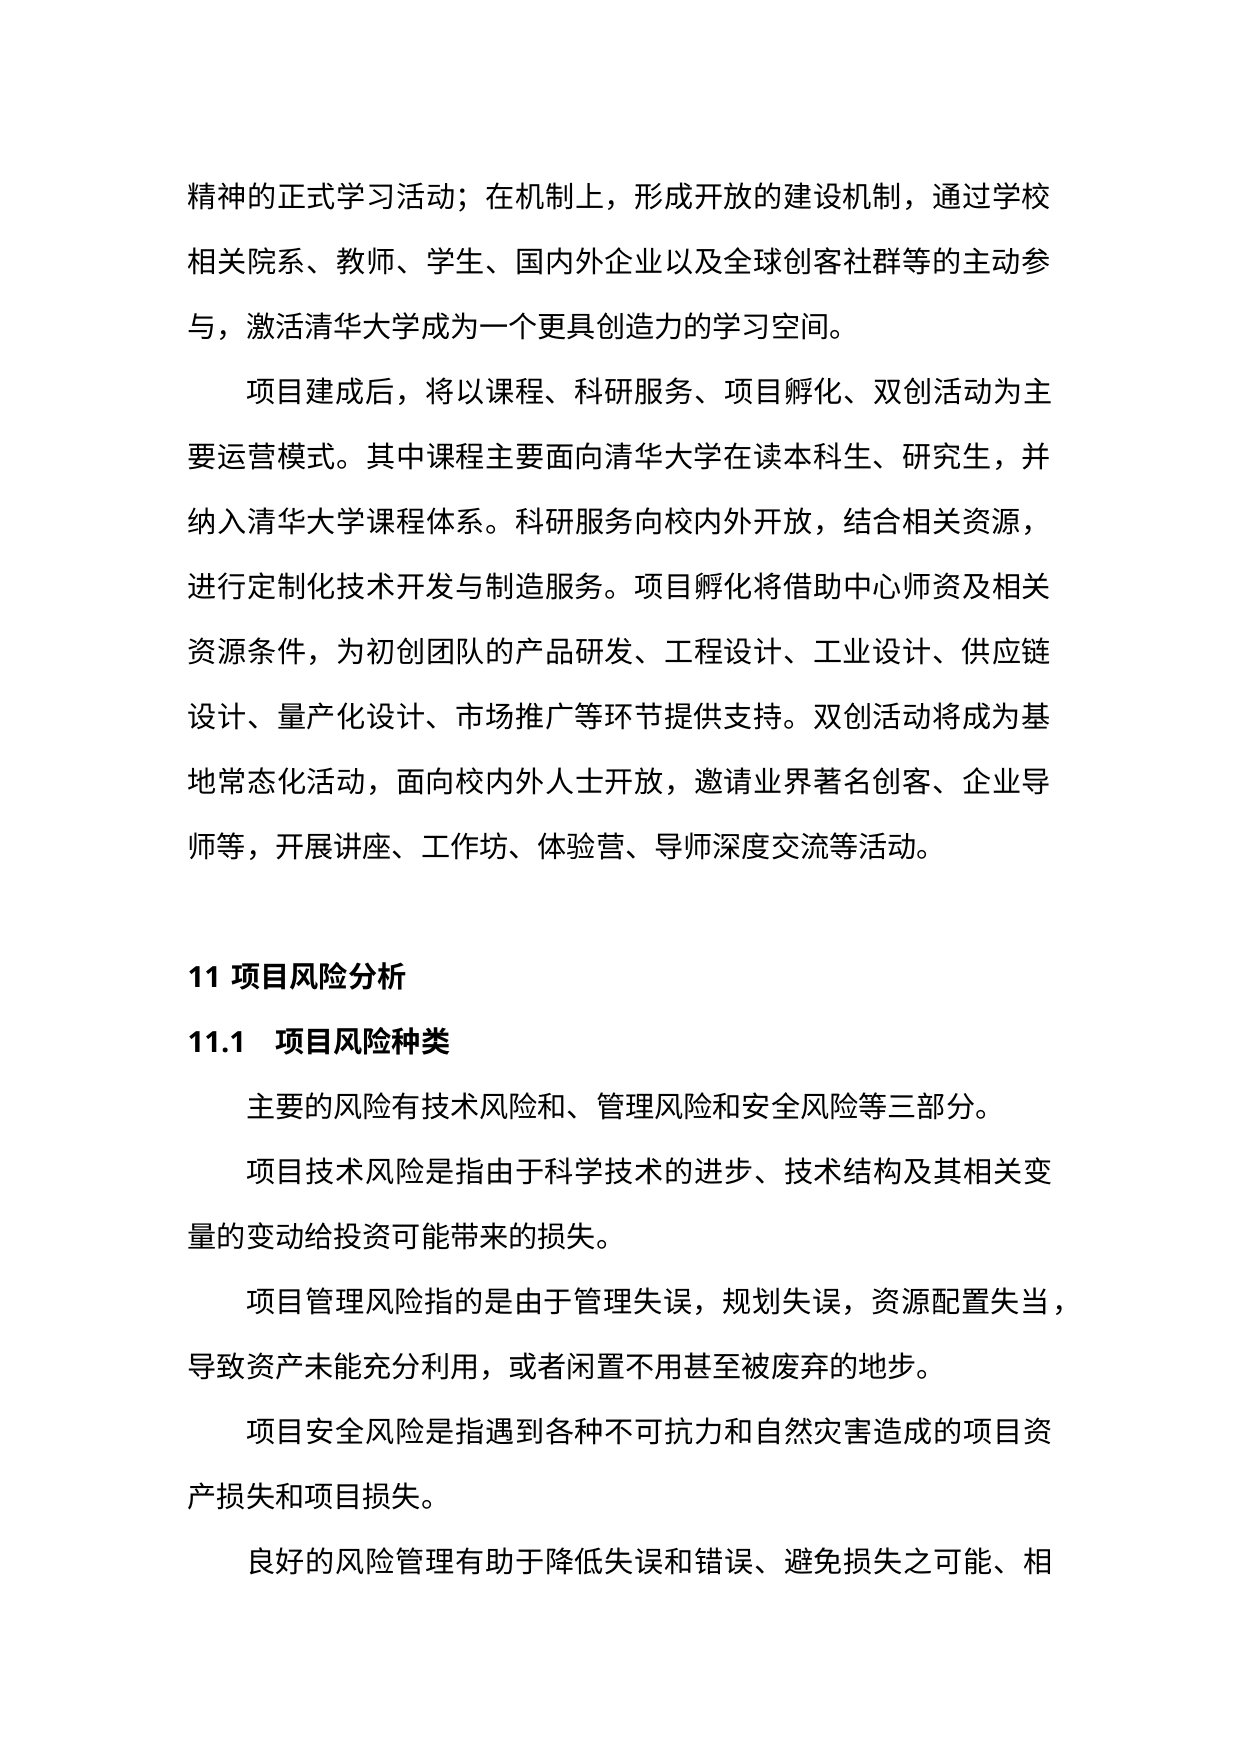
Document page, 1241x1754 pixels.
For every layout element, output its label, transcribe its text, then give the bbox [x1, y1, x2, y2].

text 主要的风险有技术风险和、管理风险和安全风险等三部分。 [187, 1072, 1053, 1137]
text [187, 1527, 1053, 1592]
text 项目技术风险是指由于科学技术的进步、技术结构及其相关变量的变动给投资可能带来的损失。 [187, 1137, 1053, 1267]
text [187, 162, 1053, 357]
text 11 项目风险分析 [187, 942, 1053, 1007]
text 项目安全风险是指遇到各种不可抗力和自然灾害造成的项目资产损失和项目损失。 [187, 1397, 1053, 1527]
text 11.1 项目风险种类 [187, 1007, 1053, 1072]
text 项目管理风险指的是由于管理失误，规划失误，资源配置失当，导致资产未能充分利用，或者闲置不用甚至被废弃的地步。 [187, 1267, 1053, 1397]
text 项目建成后，将以课程、科研服务、项目孵化、双创活动为主要运营模式。其中课程主要面向清华大学在读本科生、研究生，并纳入清华大学课程体系。科研服务向校内外开放，结合相关资源，进行定制化技术开发与制造服务。项目孵化将借助中心师资及相关资源条件，为初创团队的产品研发、工程设计、工业设计、供应链设计、量产化设计、市场推广等环节提供支持。双创活动将成为基地常态化活动，面向校内外人士开放，邀请业界著名创客、企业导师等，开展讲座、工作坊、体验营、导师深度交流等活动。 [187, 357, 1053, 877]
